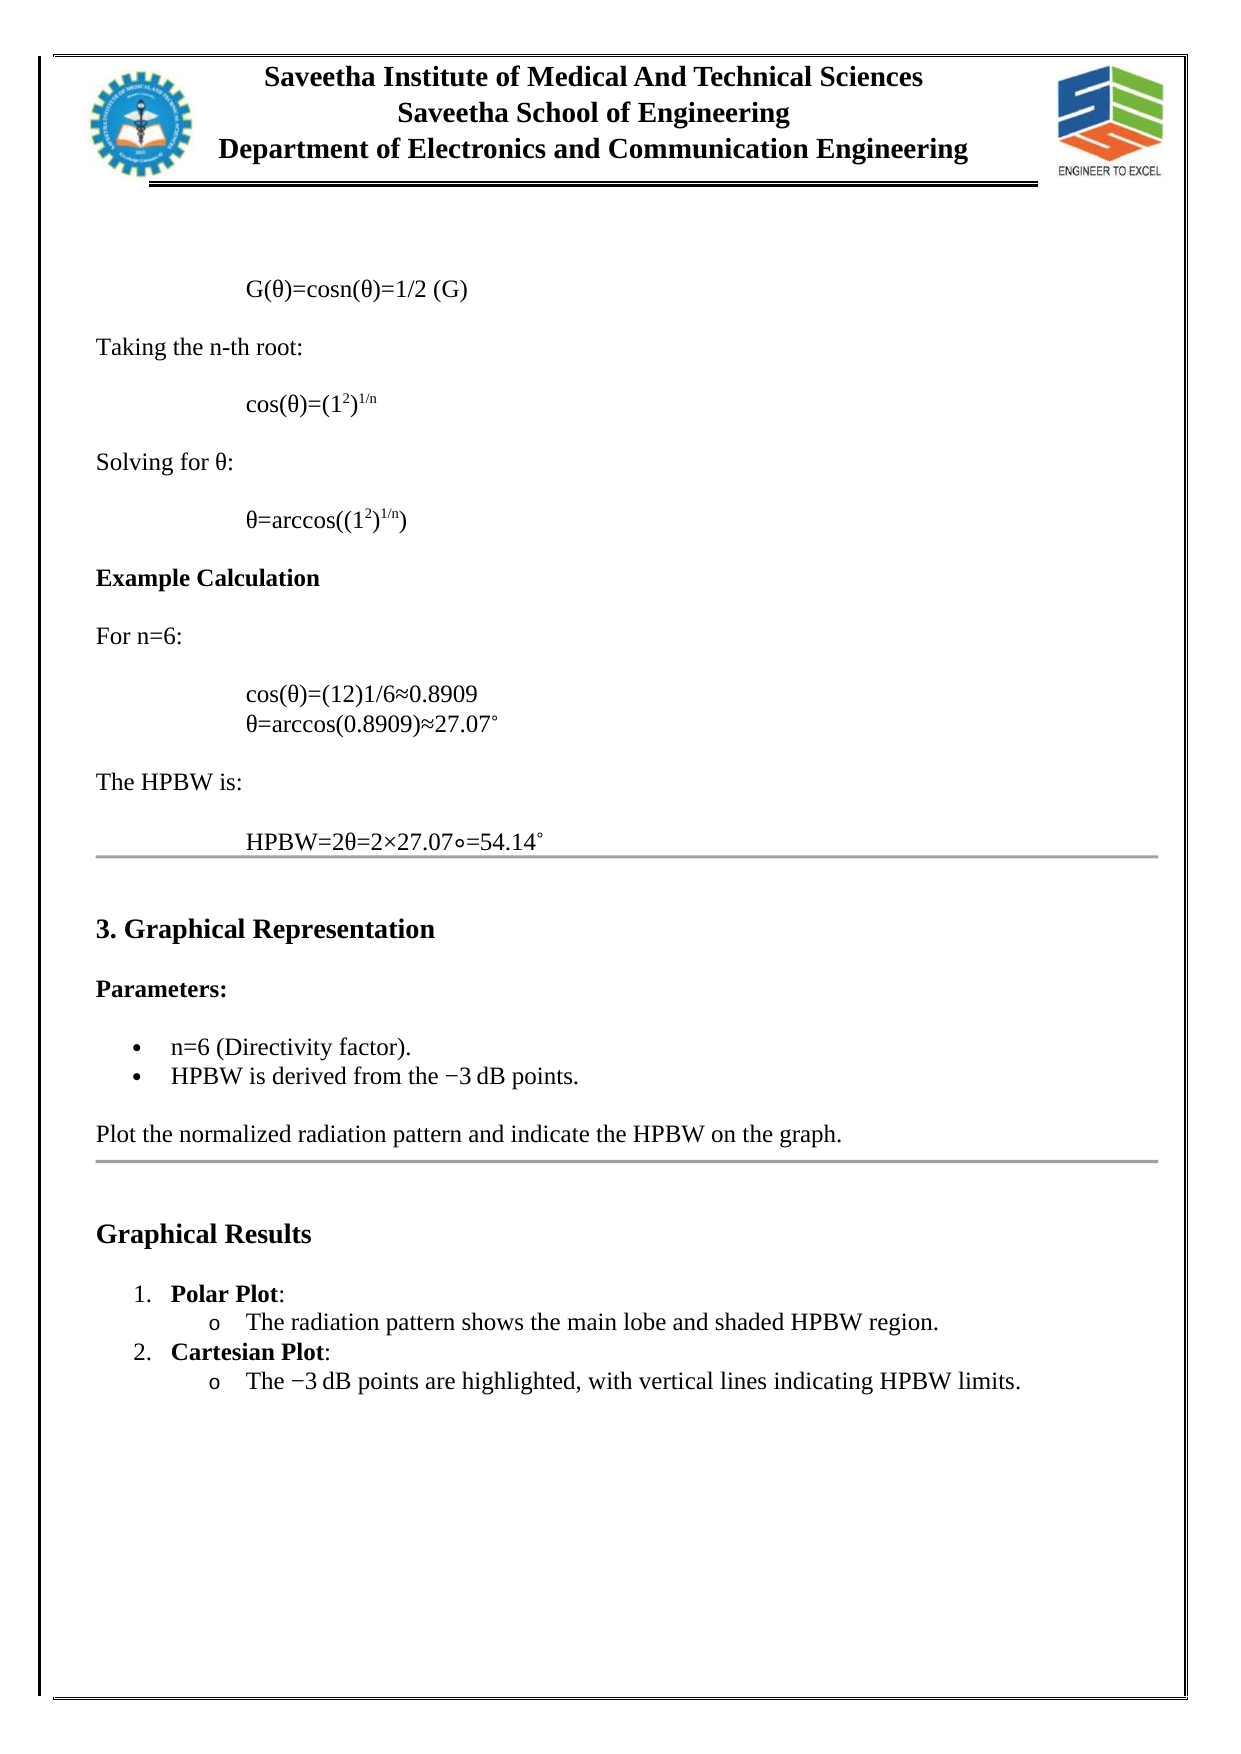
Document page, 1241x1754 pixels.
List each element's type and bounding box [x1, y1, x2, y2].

picture [1056, 64, 1164, 179]
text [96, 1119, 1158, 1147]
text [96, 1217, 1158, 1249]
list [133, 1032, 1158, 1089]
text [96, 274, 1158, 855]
picture [88, 70, 197, 179]
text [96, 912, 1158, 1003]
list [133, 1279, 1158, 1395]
